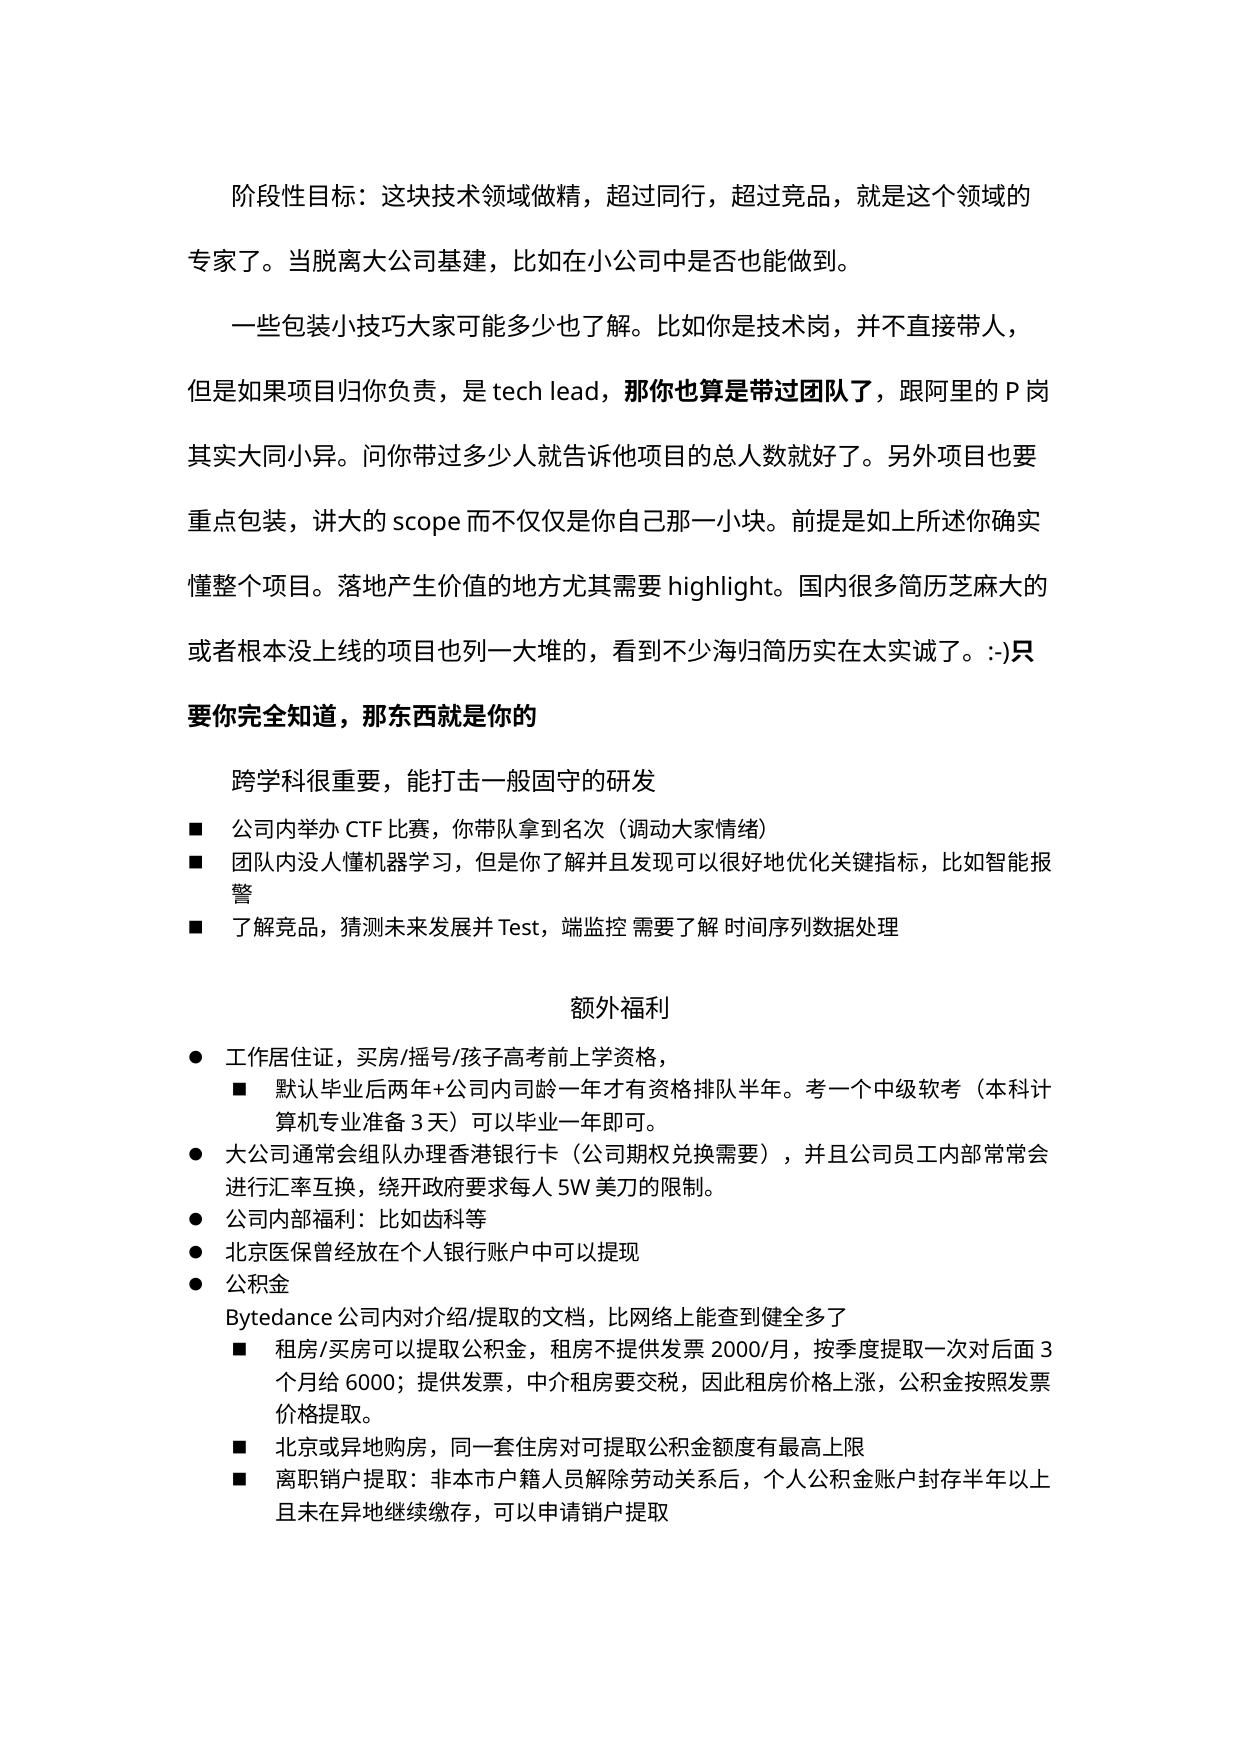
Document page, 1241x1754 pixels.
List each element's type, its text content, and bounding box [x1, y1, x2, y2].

list 北京或异地购房，同一套住房对可提取公积金额度有最高上限 [231, 1429, 1053, 1462]
list 公司内部福利：比如齿科等 [187, 1202, 1053, 1234]
list 公积金 [187, 1267, 1053, 1299]
list 默认毕业后两年+公司内司龄一年才有资格排队半年。考一个中级软考（本科计算机专业准备3天）可以毕业一年即可。 [231, 1072, 1053, 1137]
list 团队内没人懂机器学习，但是你了解并且发现可以很好地优化关键指标，比如智能报警 [187, 844, 1053, 909]
list 租房/买房可以提取公积金，租房不提供发票 2000/月，按季度提取一次对后面3个月给6000；提供发票，中介租房要交税，因此租房价格上涨，公积金按照发票价格提取。 [231, 1332, 1053, 1429]
list 工作居住证，买房/摇号/孩子高考前上学资格， [187, 1039, 1053, 1072]
list 大公司通常会组队办理香港银行卡（公司期权兑换需要），并且公司员工内部常常会进行汇率互换，绕开政府要求每人5W美刀的限制。 [187, 1137, 1053, 1202]
text 额外福利 [187, 974, 1053, 1039]
list 北京医保曾经放在个人银行账户中可以提现 [187, 1234, 1053, 1267]
text 阶段性目标：这块技术领域做精，超过同行，超过竞品，就是这个领域的专家了。当脱离大公司基建，比如在小公司中是否也能做到。 [187, 162, 1053, 292]
list 了解竞品，猜测未来发展并Test，端监控 需要了解 时间序列数据处理 [187, 909, 1053, 942]
text Bytedance公司内对介绍/提取的文档，比网络上能查到健全多了 [225, 1299, 1053, 1332]
list 公司内举办CTF比赛，你带队拿到名次（调动大家情绪） [187, 812, 1053, 844]
text 一些包装小技巧大家可能多少也了解。比如你是技术岗，并不直接带人，但是如果项目归你负责，是tech lead，那你也算是带过团队了，跟阿里的P岗其实大同小异。问你带过多少人就告诉他项目的总人数就好了。另外项目也要重点包装，讲大的scope而不仅仅是你自己那一小块。前提是如上所述你确实懂整个项目。落地产生价值的地方尤其需要highlight。国内很多简历芝麻大的或者根本没上线的项目也列一大堆的，看到不少海归简历实在太实诚了。:-)只要你完全知道，那东西就是你的 [187, 292, 1053, 747]
list 离职销户提取：非本市户籍人员解除劳动关系后，个人公积金账户封存半年以上且未在异地继续缴存，可以申请销户提取 [231, 1462, 1053, 1527]
text 跨学科很重要，能打击一般固守的研发 [187, 747, 1053, 812]
